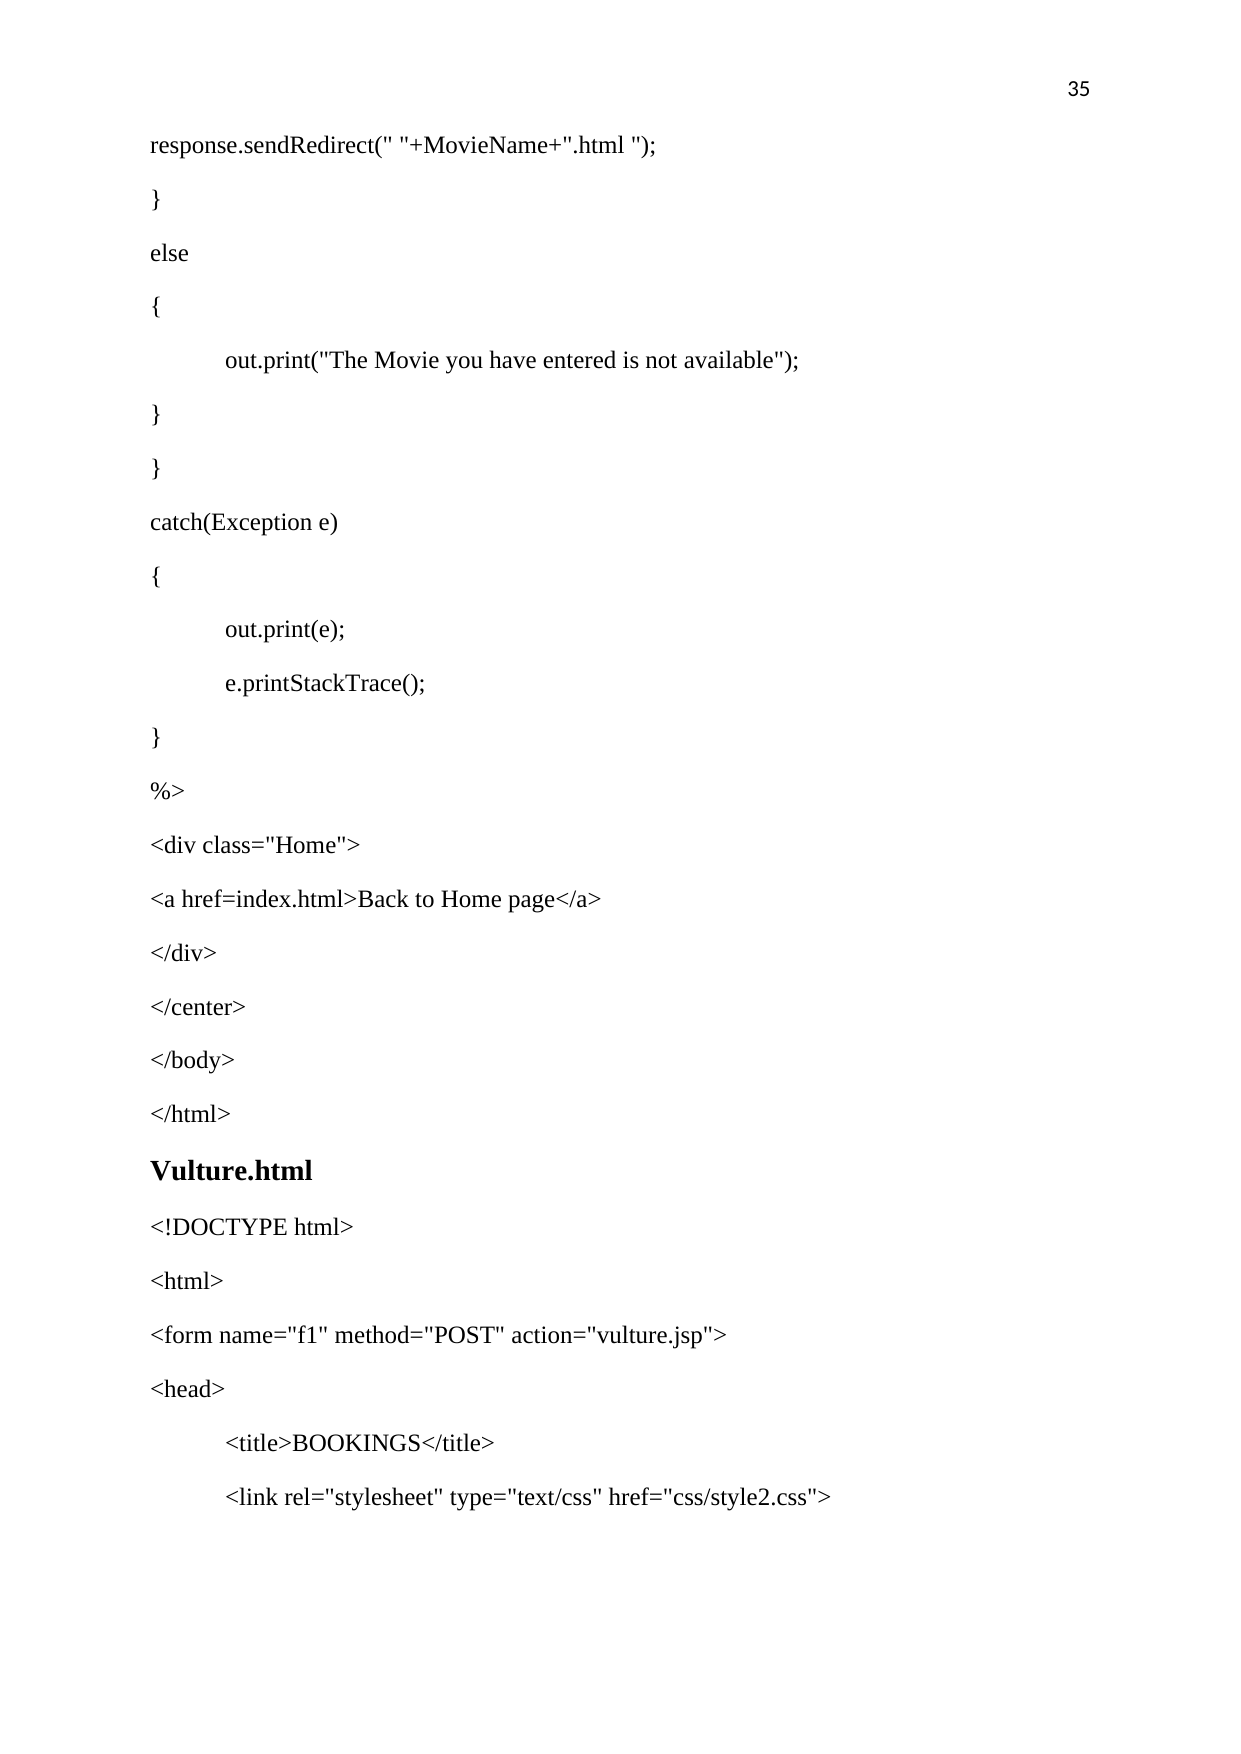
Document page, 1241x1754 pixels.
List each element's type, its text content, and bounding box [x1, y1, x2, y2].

text e.printStackTrace(); [150, 668, 1090, 697]
text <!DOCTYPE html> [150, 1212, 1090, 1241]
text out.print("The Movie you have entered is not available"); [150, 345, 1090, 374]
text else [150, 238, 1090, 266]
text catch(Exception e) [150, 507, 1090, 536]
text </body> [150, 1045, 1090, 1074]
text <form name="f1" method="POST" action="vulture.jsp"> [150, 1320, 1090, 1349]
text { [150, 561, 1090, 589]
text <a href=index.html>Back to Home page</a> [150, 884, 1090, 913]
text </center> [150, 992, 1090, 1020]
text Vulture.html [150, 1153, 1090, 1187]
text <html> [150, 1266, 1090, 1295]
text } [150, 399, 1090, 428]
text } [150, 184, 1090, 212]
text </html> [150, 1099, 1090, 1128]
text } [150, 453, 1090, 482]
text </div> [150, 938, 1090, 966]
text response.sendRedirect(" "+MovieName+".html "); [150, 130, 1090, 159]
text %> [150, 776, 1090, 805]
text } [150, 722, 1090, 751]
text <div class="Home"> [150, 830, 1090, 859]
text <head> [150, 1374, 1090, 1403]
text <link rel="stylesheet" type="text/css" href="css/style2.css"> [150, 1482, 1090, 1511]
text { [150, 291, 1090, 320]
text out.print(e); [150, 614, 1090, 643]
text <title>BOOKINGS</title> [150, 1428, 1090, 1457]
